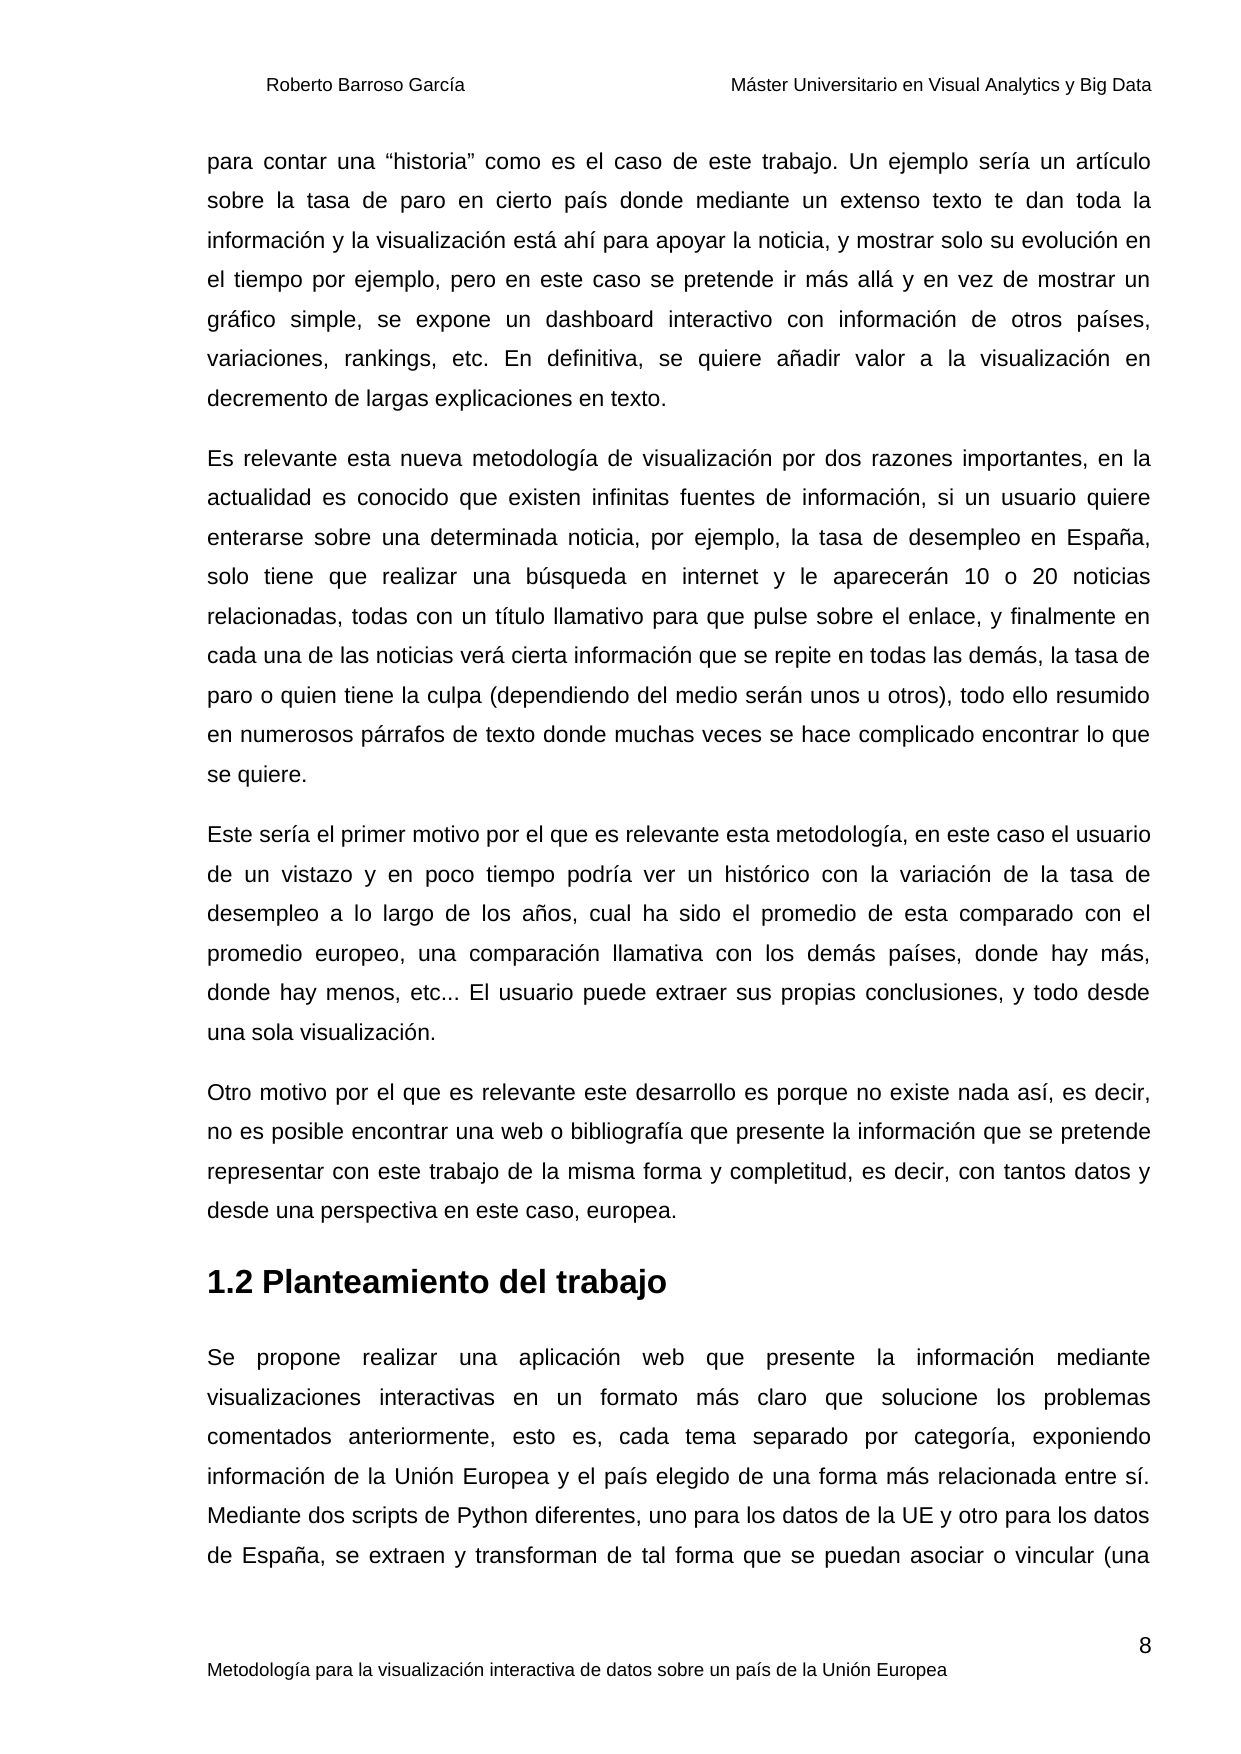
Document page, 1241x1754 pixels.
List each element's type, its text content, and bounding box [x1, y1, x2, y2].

text Otro motivo por el que es relevante este desarrollo es porque no existe nada así, es decir, no es posible encontrar una web o bibliografía que presente la información que se pretende representar con este trabajo de la misma forma y completitud, es decir, con tantos datos y desde una perspectiva en este caso, europea. [207, 1079, 1152, 1223]
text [207, 148, 1152, 411]
subtitle Planteamiento del trabajo [207, 1262, 1152, 1300]
text Es relevante esta nueva metodología de visualización por dos razones importantes, en la actualidad es conocido que existen infinitas fuentes de información, si un usuario quiere enterarse sobre una determinada noticia, por ejemplo, la tasa de desempleo en España, solo tiene que realizar una búsqueda en internet y le aparecerán 10 o 20 noticias relacionadas, todas con un título llamativo para que pulse sobre el enlace, y finalmente en cada una de las noticias verá cierta información que se repite en todas las demás, la tasa de paro o quien tiene la culpa (dependiendo del medio serán unos u otros), todo ello resumido en numerosos párrafos de texto donde muchas veces se hace complicado encontrar lo que se quiere. [207, 445, 1152, 787]
text Este sería el primer motivo por el que es relevante esta metodología, en este caso el usuario de un vistazo y en poco tiempo podría ver un histórico con la variación de la tasa de desempleo a lo largo de los años, cual ha sido el promedio de esta comparado con el promedio europeo, una comparación llamativa con los demás países, donde hay más, donde hay menos, etc... El usuario puede extraer sus propias conclusiones, y todo desde una sola visualización. [207, 821, 1152, 1045]
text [207, 1344, 1152, 1568]
